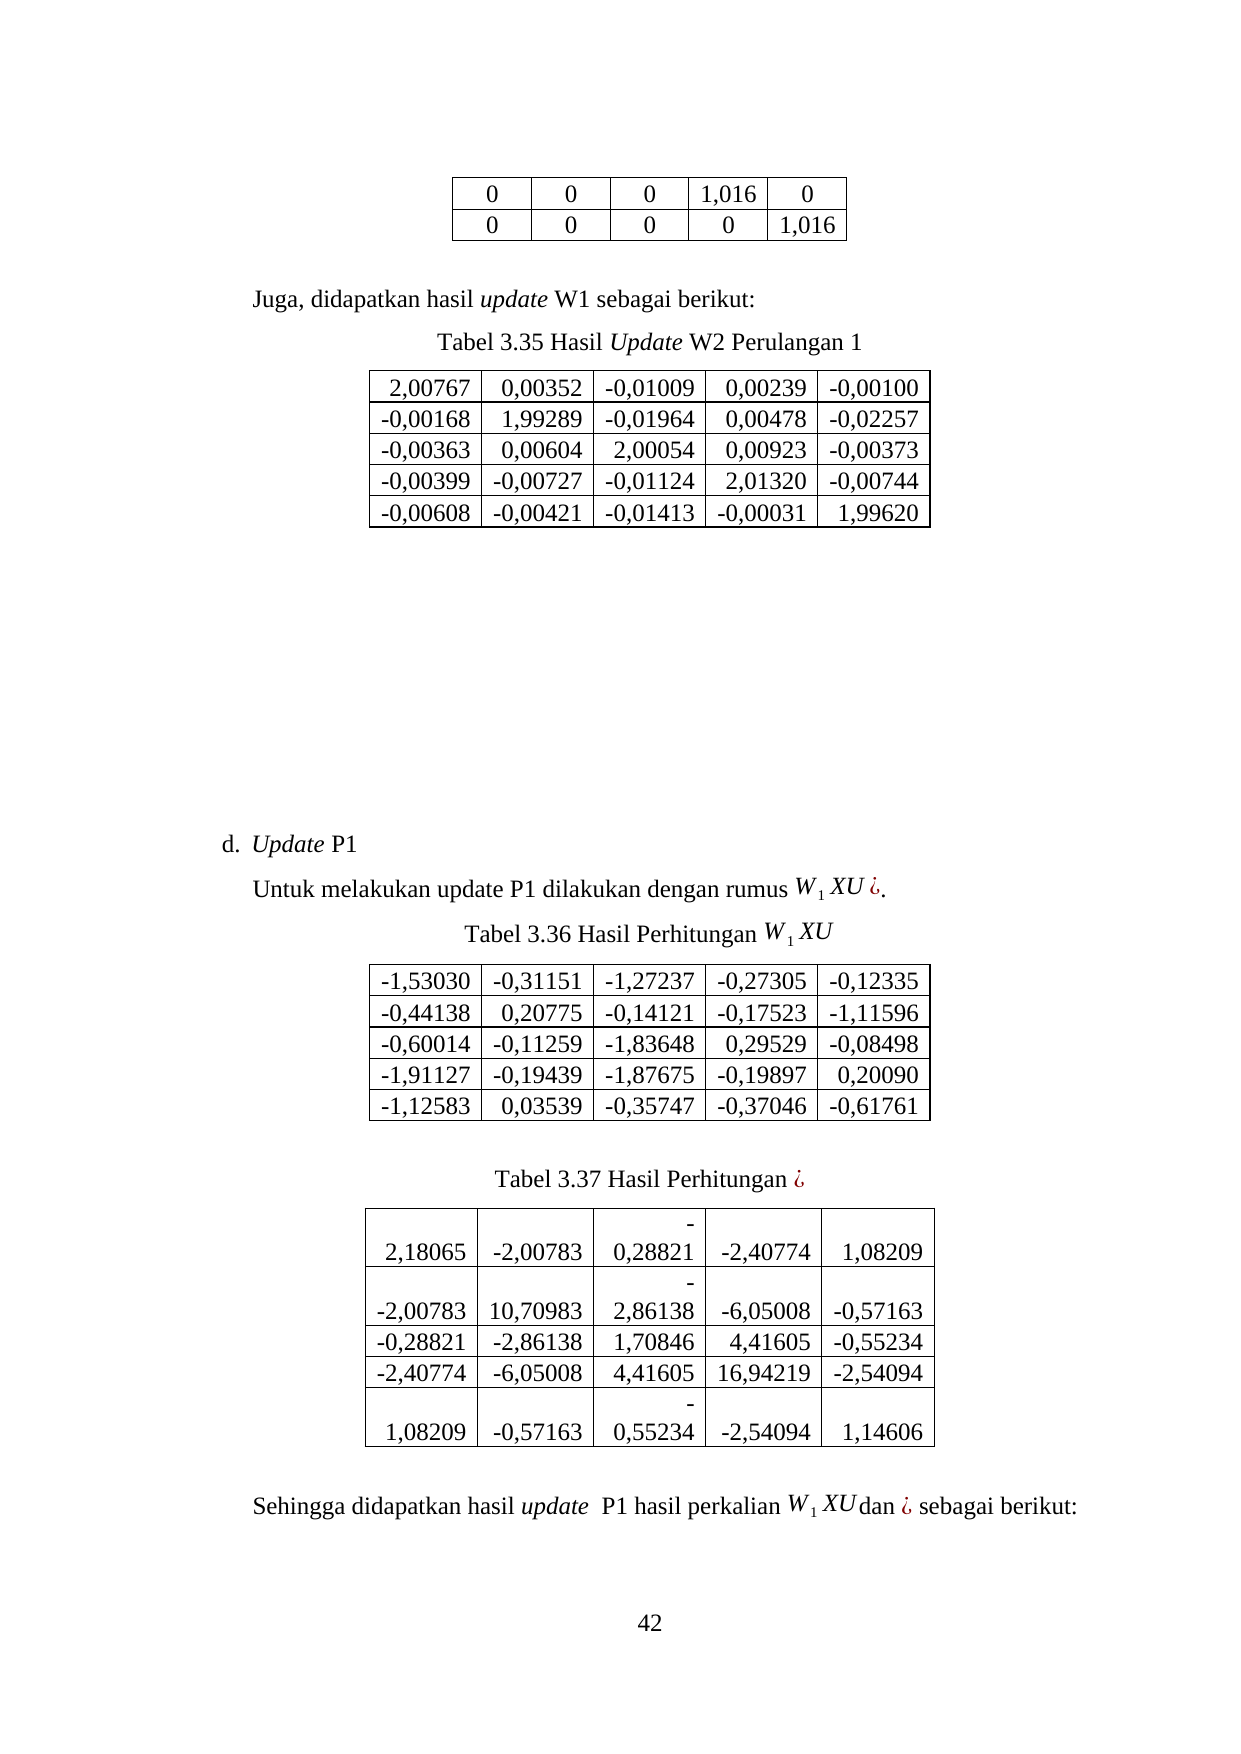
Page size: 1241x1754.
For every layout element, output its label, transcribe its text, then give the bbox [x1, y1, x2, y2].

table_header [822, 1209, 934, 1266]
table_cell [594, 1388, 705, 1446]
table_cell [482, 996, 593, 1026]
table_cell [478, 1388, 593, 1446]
text Tabel 3.35 Hasil Update W2 Perulangan 1 [177, 327, 1122, 356]
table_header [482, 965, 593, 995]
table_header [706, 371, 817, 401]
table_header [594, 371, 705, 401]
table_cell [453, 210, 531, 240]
text Juga, didapatkan hasil update W1 sebagai berikut: [177, 284, 1122, 313]
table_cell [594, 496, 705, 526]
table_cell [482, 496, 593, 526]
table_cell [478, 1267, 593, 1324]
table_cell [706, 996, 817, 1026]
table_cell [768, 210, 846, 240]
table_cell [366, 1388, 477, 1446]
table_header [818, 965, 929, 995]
list Update P1 [222, 829, 1122, 858]
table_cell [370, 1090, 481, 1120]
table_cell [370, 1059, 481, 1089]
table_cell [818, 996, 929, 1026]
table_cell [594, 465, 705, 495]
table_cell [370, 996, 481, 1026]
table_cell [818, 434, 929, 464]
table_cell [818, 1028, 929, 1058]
text Tabel 3.36 Hasil Perhitungan [177, 918, 1122, 949]
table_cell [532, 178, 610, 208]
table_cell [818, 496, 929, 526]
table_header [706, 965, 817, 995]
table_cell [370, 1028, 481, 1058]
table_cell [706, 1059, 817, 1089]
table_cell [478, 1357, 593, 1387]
text Untuk melakukan update P1 dilakukan dengan rumus . [177, 872, 1122, 904]
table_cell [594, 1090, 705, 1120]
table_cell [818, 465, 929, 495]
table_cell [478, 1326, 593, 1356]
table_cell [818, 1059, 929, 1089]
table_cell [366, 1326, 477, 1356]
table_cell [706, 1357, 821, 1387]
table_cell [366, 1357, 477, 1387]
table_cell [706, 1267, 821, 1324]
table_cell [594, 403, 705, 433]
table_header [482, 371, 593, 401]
text Tabel 3.37 Hasil Perhitungan [177, 1164, 1122, 1193]
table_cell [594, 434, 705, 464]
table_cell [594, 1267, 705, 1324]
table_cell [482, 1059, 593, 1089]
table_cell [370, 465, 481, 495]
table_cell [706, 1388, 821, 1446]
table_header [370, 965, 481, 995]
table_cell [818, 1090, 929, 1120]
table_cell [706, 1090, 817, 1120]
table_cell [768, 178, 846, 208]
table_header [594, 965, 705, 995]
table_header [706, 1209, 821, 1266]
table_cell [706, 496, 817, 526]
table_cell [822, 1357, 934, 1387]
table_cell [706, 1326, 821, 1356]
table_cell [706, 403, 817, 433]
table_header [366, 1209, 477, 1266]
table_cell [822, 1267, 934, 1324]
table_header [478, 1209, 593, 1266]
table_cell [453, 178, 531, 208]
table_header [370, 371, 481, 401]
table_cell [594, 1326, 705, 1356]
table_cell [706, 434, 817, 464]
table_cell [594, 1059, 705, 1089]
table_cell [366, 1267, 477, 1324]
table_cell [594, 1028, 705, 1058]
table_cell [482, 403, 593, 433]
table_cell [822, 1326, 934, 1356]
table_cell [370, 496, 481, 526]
text Sehingga didapatkan hasil update P1 hasil perkalian dan sebagai berikut: [177, 1490, 1122, 1521]
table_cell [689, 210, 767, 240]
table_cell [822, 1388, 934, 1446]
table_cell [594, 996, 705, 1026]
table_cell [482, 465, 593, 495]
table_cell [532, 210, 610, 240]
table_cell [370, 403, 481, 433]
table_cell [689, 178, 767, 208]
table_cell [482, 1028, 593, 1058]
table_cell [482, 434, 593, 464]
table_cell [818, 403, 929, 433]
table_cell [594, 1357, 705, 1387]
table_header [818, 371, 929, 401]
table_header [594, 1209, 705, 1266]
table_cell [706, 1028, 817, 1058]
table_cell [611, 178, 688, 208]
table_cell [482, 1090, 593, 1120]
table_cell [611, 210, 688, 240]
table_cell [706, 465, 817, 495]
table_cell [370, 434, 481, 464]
